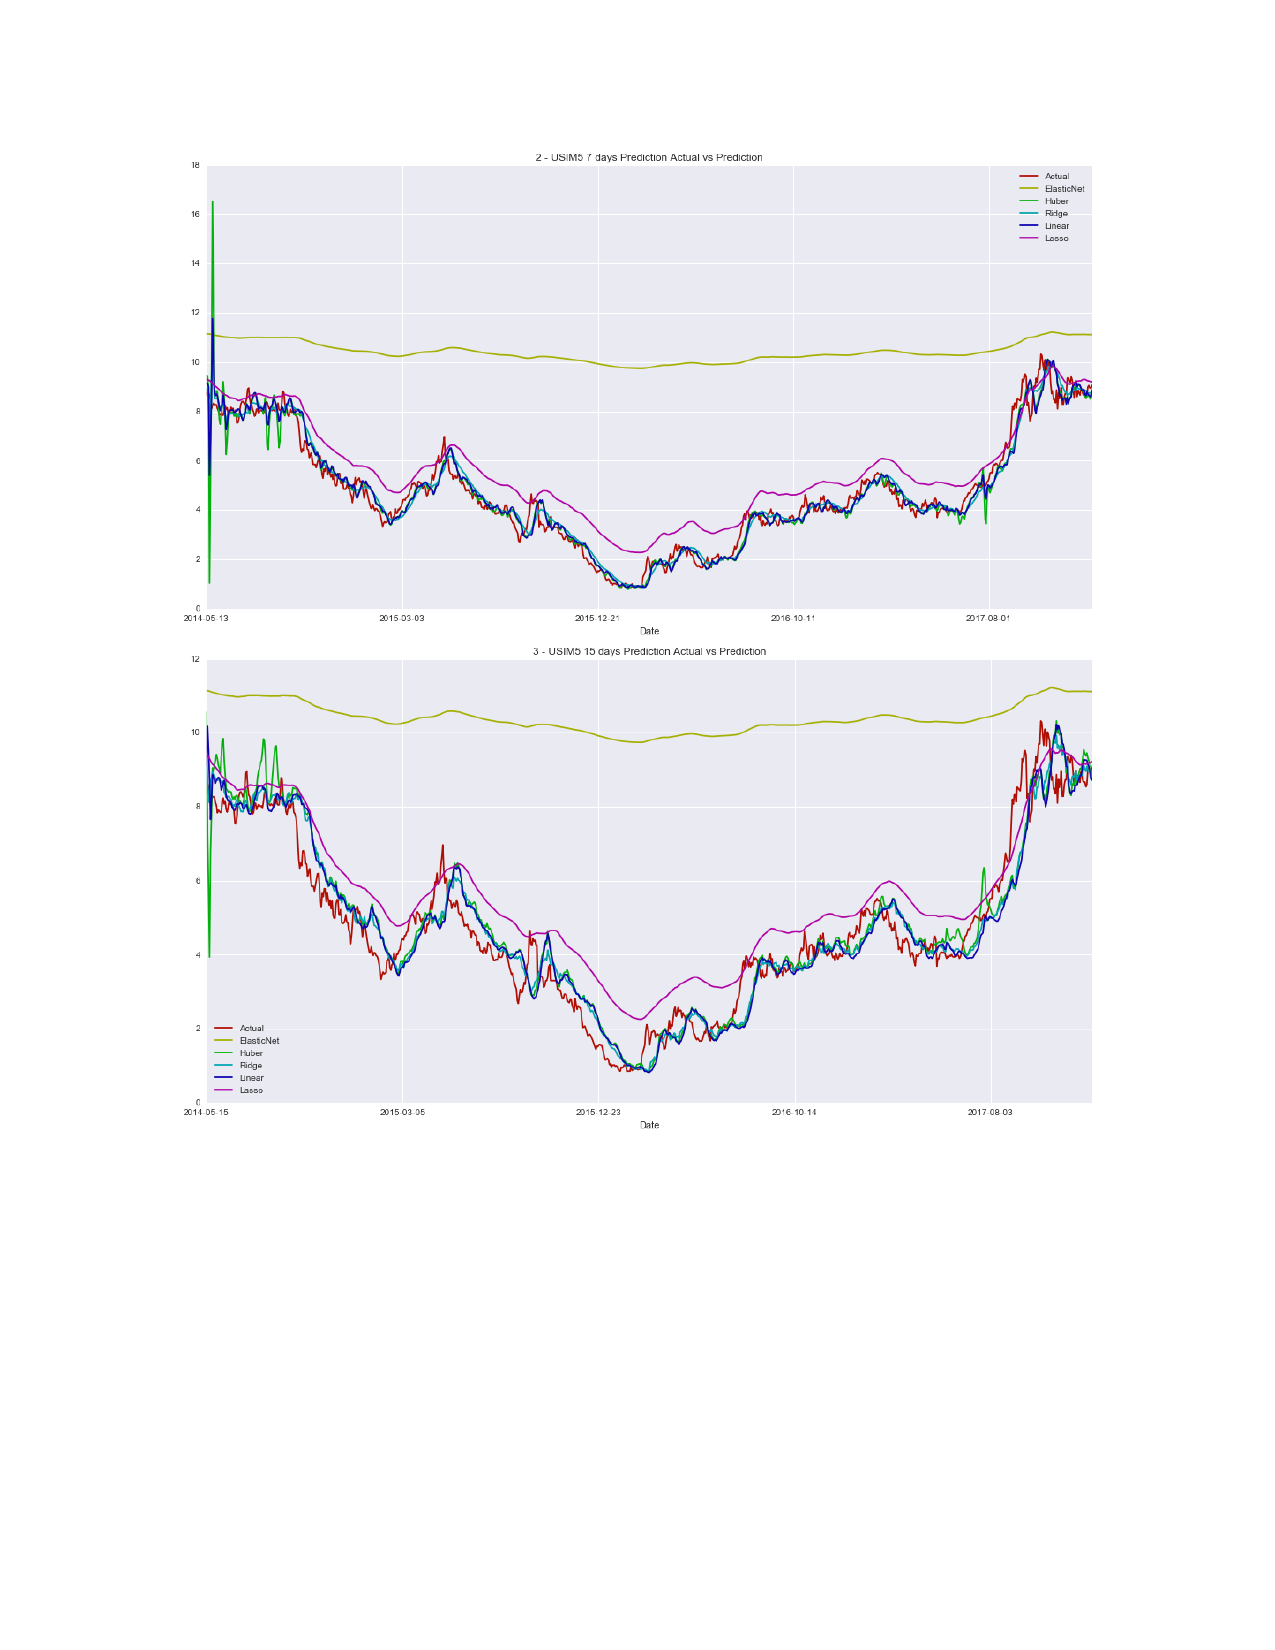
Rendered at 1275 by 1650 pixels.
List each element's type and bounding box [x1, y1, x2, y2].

picture [177, 147, 1098, 1136]
